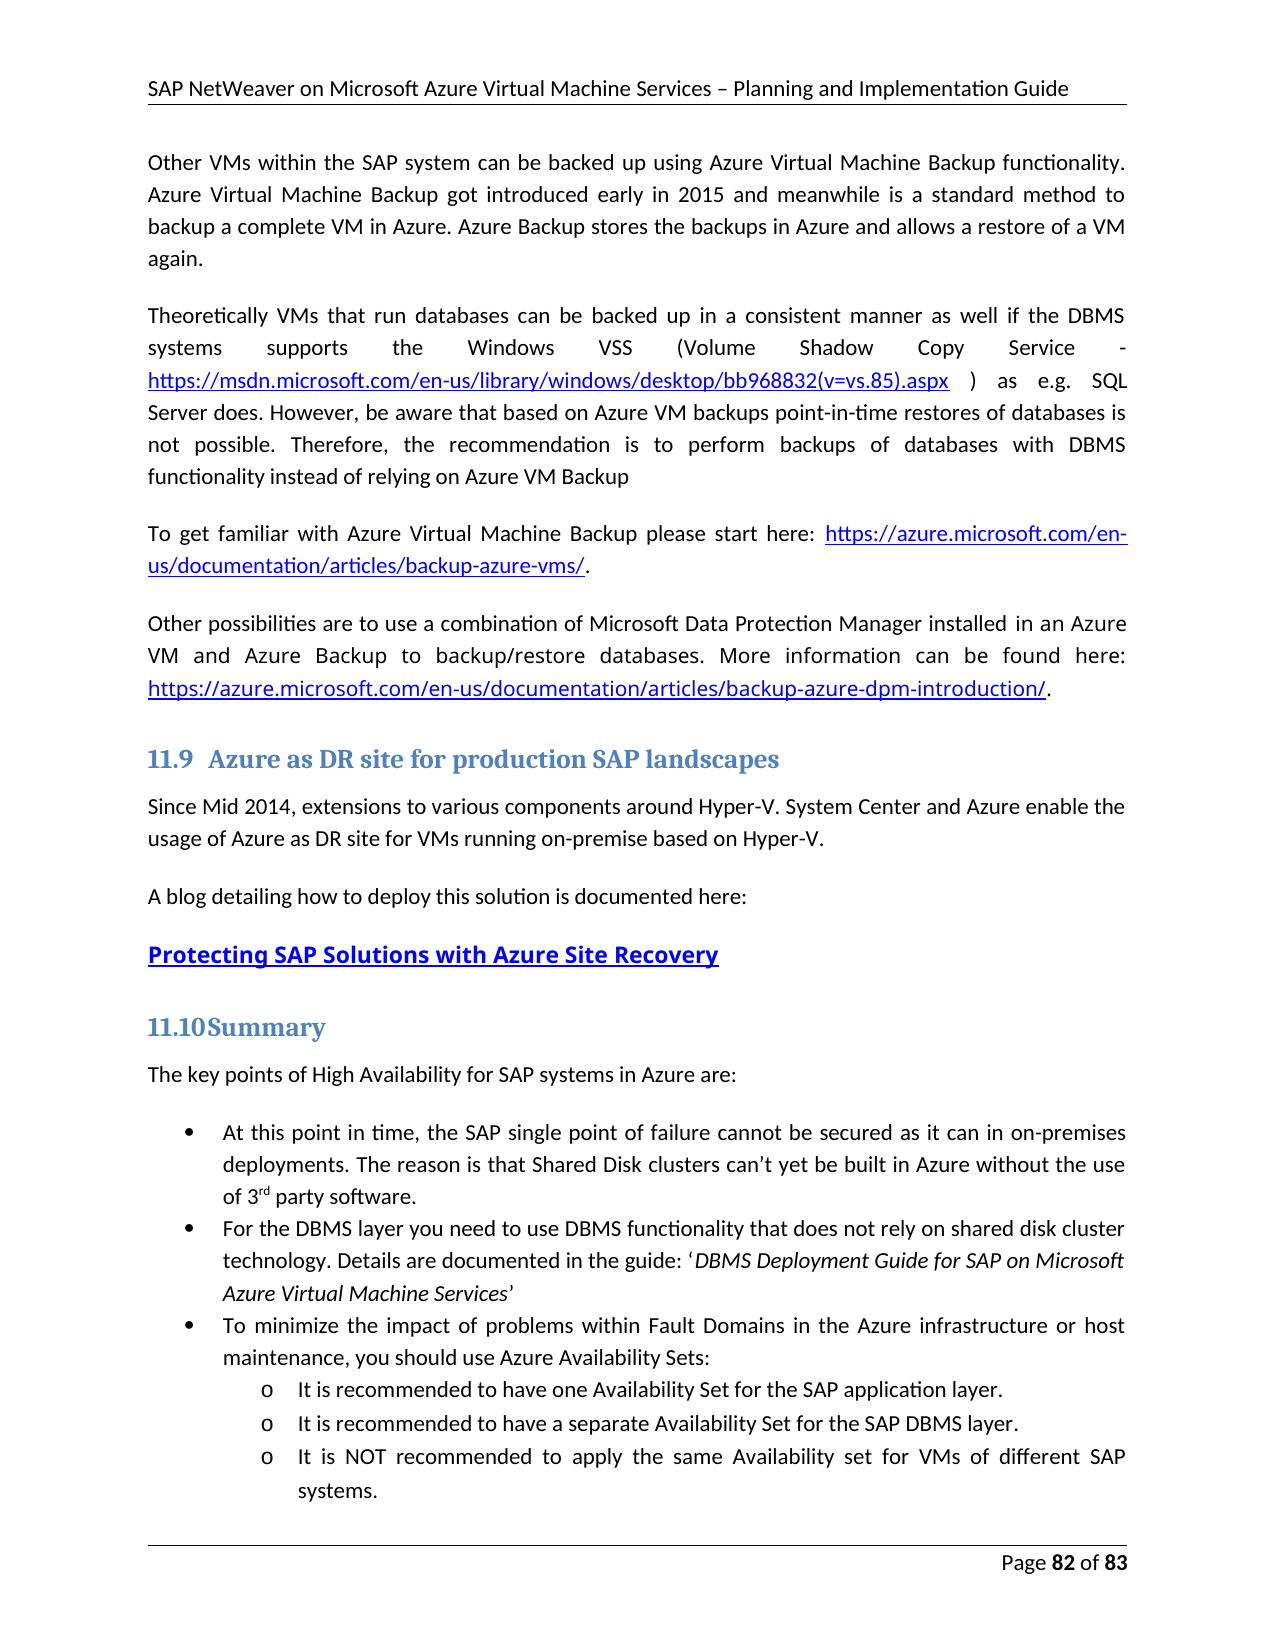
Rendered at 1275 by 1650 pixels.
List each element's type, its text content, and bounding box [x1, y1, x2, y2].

text A blog detailing how to deploy this solution is documented here: [148, 882, 1127, 910]
text Since Mid 2014, extensions to various components around Hyper-V. System Center and Azure enable the usage of Azure as DR site for VMs running on-premise based on Hyper-V. [148, 792, 1127, 853]
list It is recommended to have a separate Availability Set for the SAP DBMS layer. [260, 1409, 1127, 1438]
list For the DBMS layer you need to use DBMS functionality that does not rely on shared disk cluster technology. Details are documented in the guide: ‘DBMS Deployment Guide for SAP on Microsoft Azure Virtual Machine Services’ [185, 1214, 1127, 1307]
text To get familiar with Azure Virtual Machine Backup please start here: https://azure.microsoft.com/en-us/documentation/articles/backup-azure-vms/. [148, 519, 1127, 580]
list At this point in time, the SAP single point of failure cannot be secured as it can in on-premises deployments. The reason is that Shared Disk clusters can’t yet be built in Azure without the use of 3rd party software. [185, 1118, 1127, 1210]
list To minimize the impact of problems within Fault Domains in the Azure infrastructure or host maintenance, you should use Azure Availability Sets: [185, 1311, 1127, 1371]
list It is recommended to have one Availability Set for the SAP application layer. [260, 1375, 1127, 1404]
subtitle Azure as DR site for production SAP landscapes [148, 744, 1127, 775]
subtitle Summary [148, 1012, 1127, 1043]
text The key points of High Availability for SAP systems in Azure are: [148, 1061, 1127, 1089]
text Other VMs within the SAP system can be backed up using Azure Virtual Machine Backup functionality. Azure Virtual Machine Backup got introduced early in 2015 and meanwhile is a standard method to backup a complete VM in Azure. Azure Backup stores the backups in Azure and allows a restore of a VM again. [148, 148, 1127, 272]
text Protecting SAP Solutions with Azure Site Recovery [148, 939, 1127, 970]
text Theoretically VMs that run databases can be backed up in a consistent manner as well if the DBMS systems supports the Windows VSS (Volume Shadow Copy Service - https://msdn.microsoft.com/en-us/library/windows/desktop/bb968832(v=vs.85).aspx ) as e.g. SQL Server does. However, be aware that based on Azure VM backups point-in-time restores of databases is not possible. Therefore, the recommendation is to perform backups of databases with DBMS functionality instead of relying on Azure VM Backup [148, 301, 1127, 490]
text Other possibilities are to use a combination of Microsoft Data Protection Manager installed in an Azure VM and Azure Backup to backup/restore databases. More information can be found here: https://azure.microsoft.com/en-us/documentation/articles/backup-azure-dpm-introduction/. [148, 609, 1127, 702]
list It is NOT recommended to apply the same Availability set for VMs of different SAP systems. [260, 1442, 1127, 1504]
